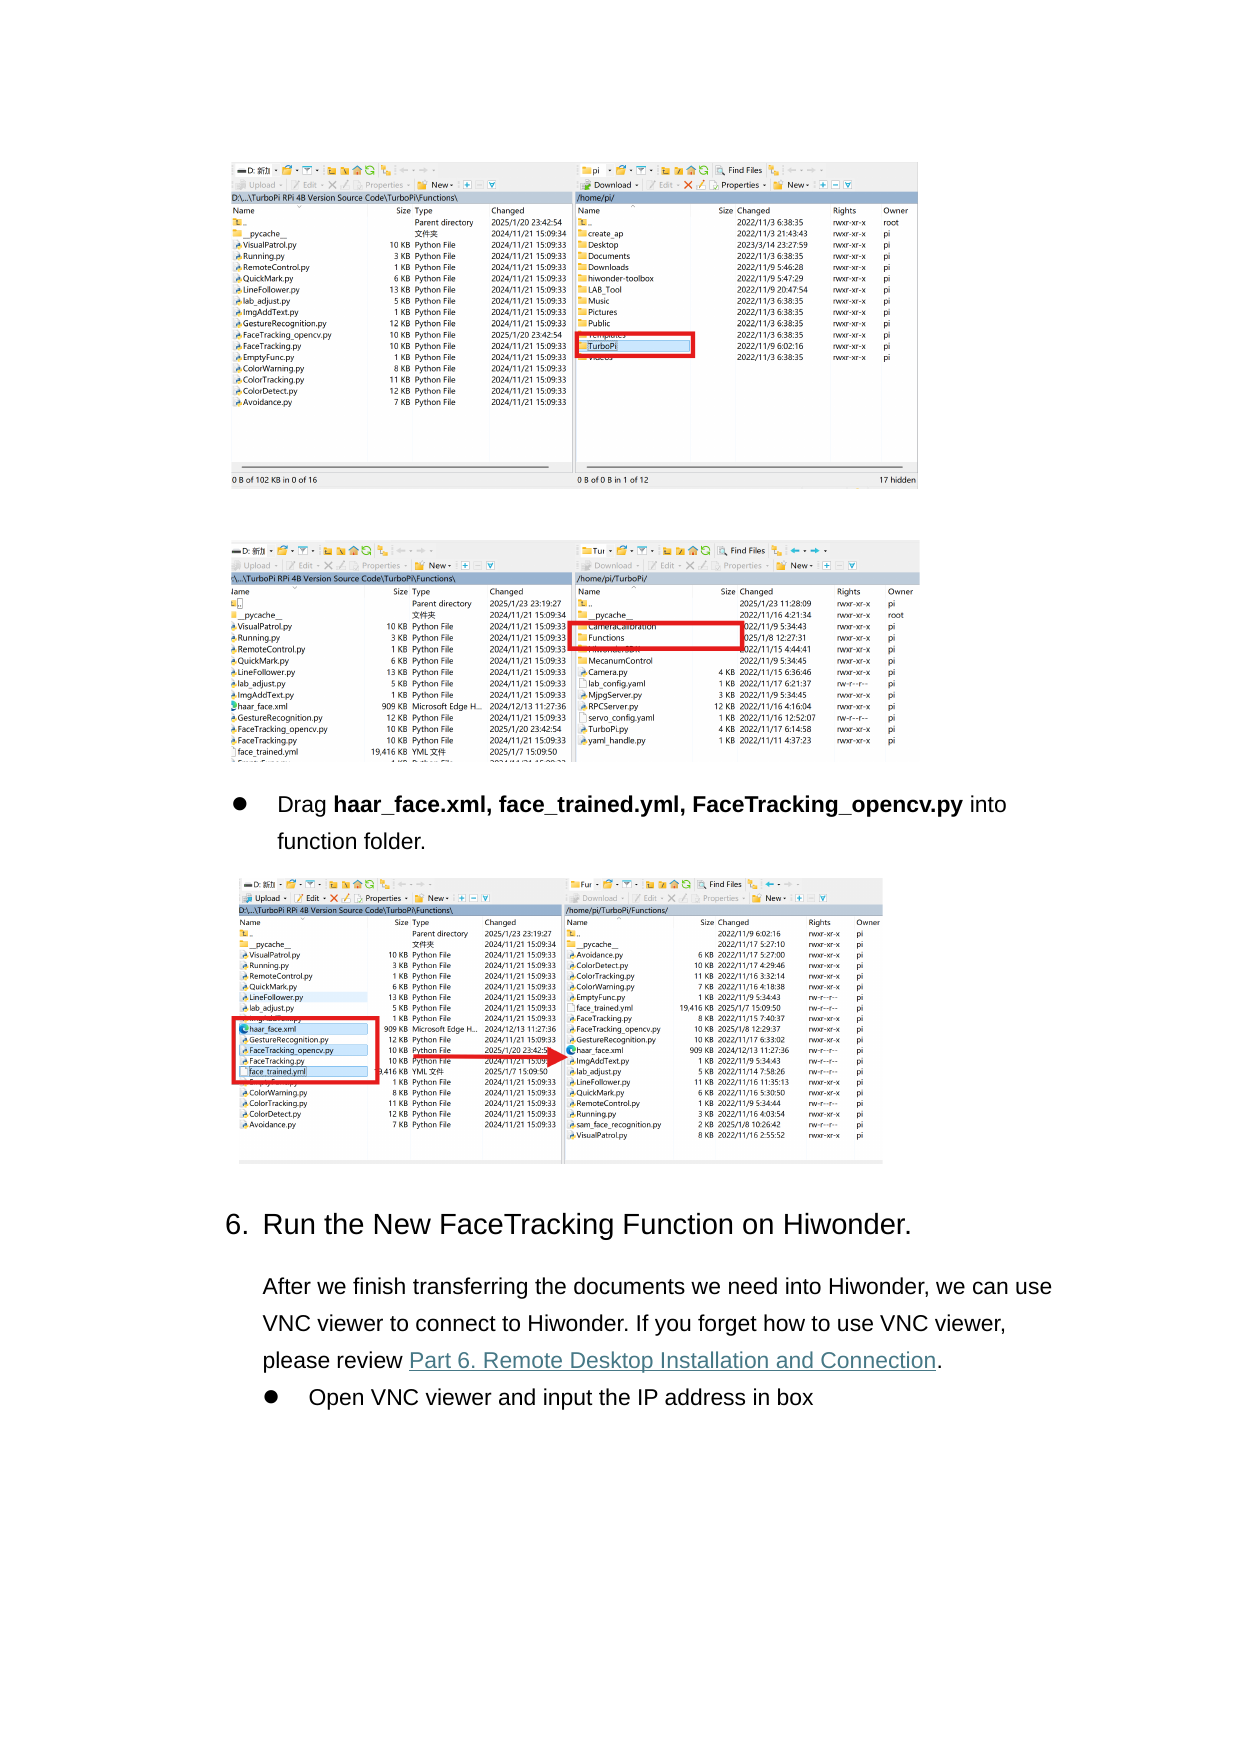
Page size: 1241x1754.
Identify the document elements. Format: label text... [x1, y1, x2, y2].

picture [231, 540, 920, 762]
list After we finish transferring the documents we need into Hiwonder, we can use VNC viewer to connect to Hiwonder. If you forget how to use VNC viewer, please review Part 6. Remote Desktop Installation and Connection. [262, 1270, 1053, 1377]
picture [231, 878, 883, 1164]
picture [231, 162, 918, 489]
list Open VNC viewer and input the IP address in box [262, 1381, 1053, 1413]
list Drag haar_face.xml, face_trained.yml, FaceTracking_opencv.py into function folder. [231, 788, 1053, 858]
subtitle Run the New FaceTracking Function on Hiwonder. [225, 1191, 1053, 1256]
